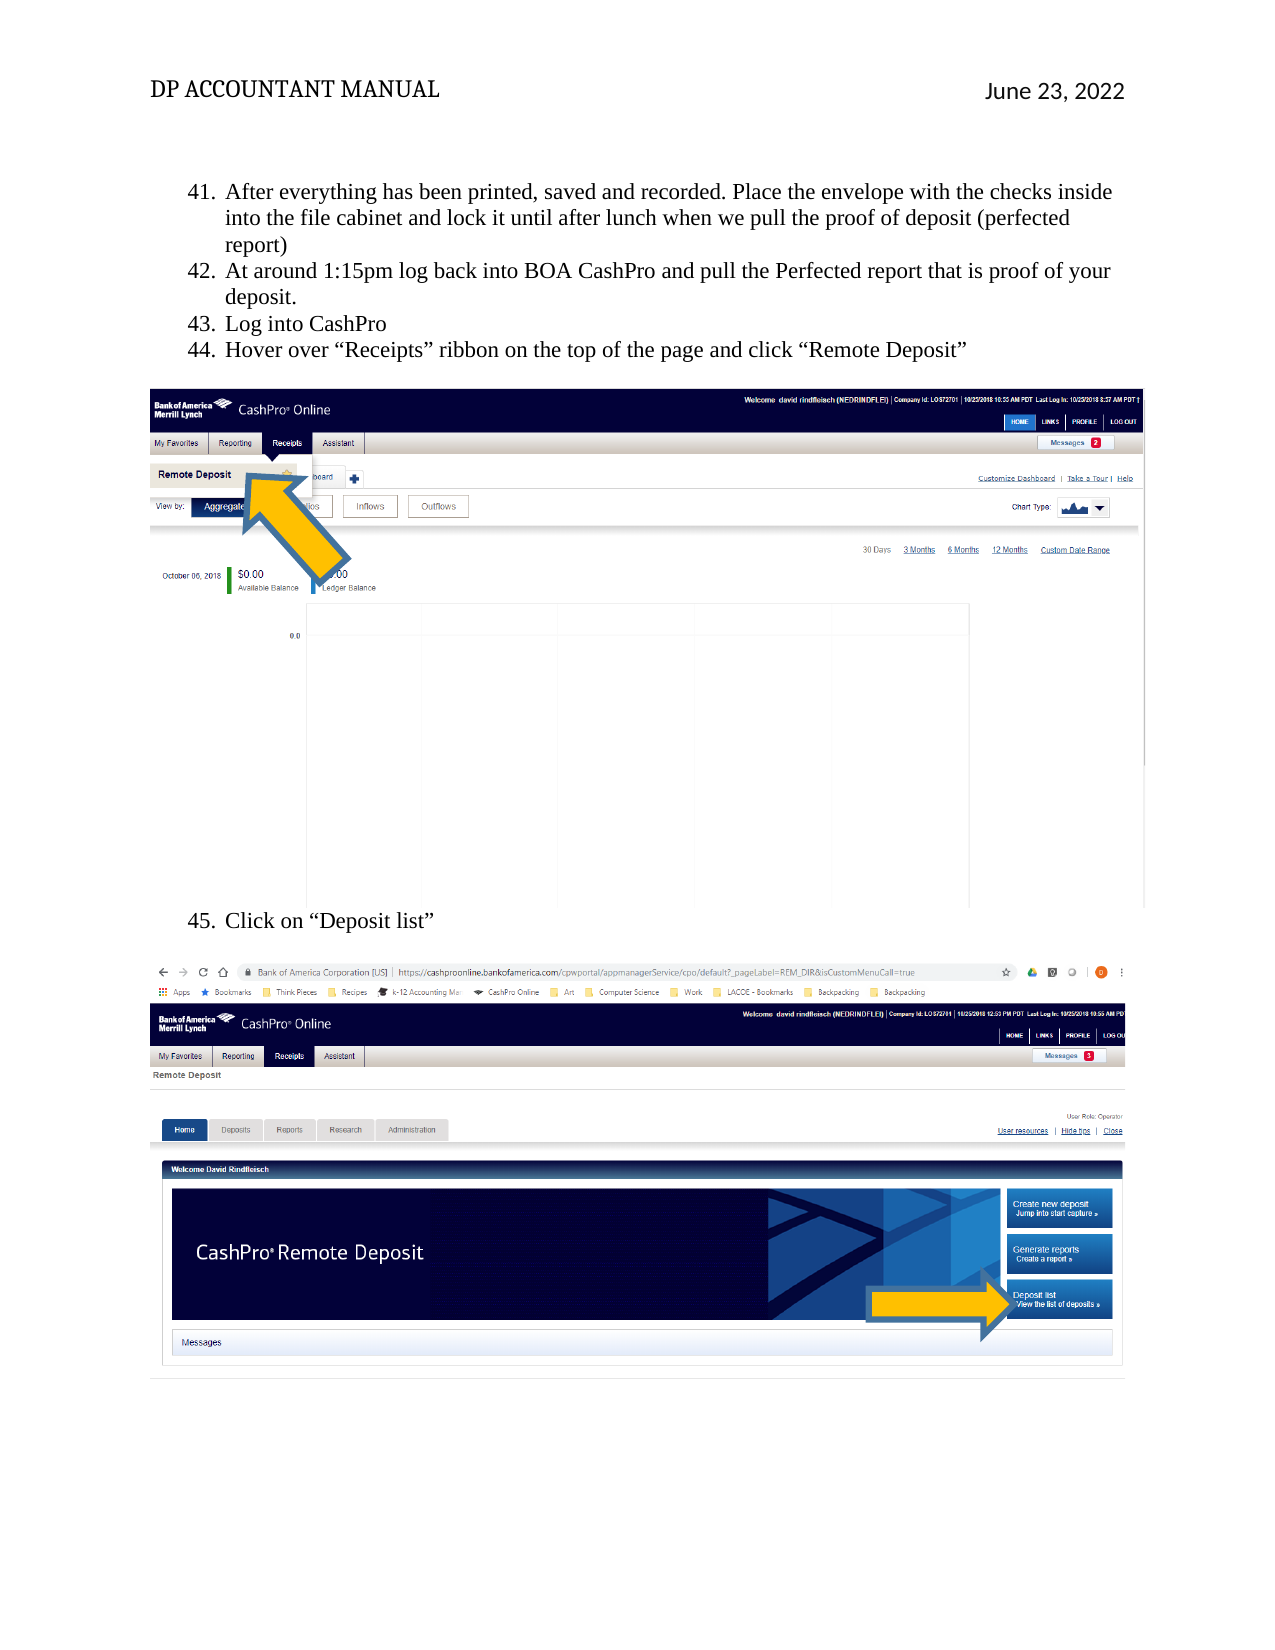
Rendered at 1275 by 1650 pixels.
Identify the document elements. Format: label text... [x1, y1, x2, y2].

list After everything has been printed, saved and recorded. Place the envelope with the checks inside into the file cabinet and lock it until after lunch when we pull the proof of deposit (perfected report) [187, 178, 1125, 257]
list Hover over “Receipts” ribbon on the top of the page and click “Remote Deposit” [187, 336, 1125, 362]
list Click on “Deposit list” [187, 908, 1125, 934]
picture [150, 388, 1146, 908]
picture [150, 962, 1125, 1380]
list At around 1:15pm log back into BOA CashPro and pull the Perfected report that is proof of your deposit. [187, 257, 1125, 310]
list Log into CashPro [187, 310, 1125, 336]
